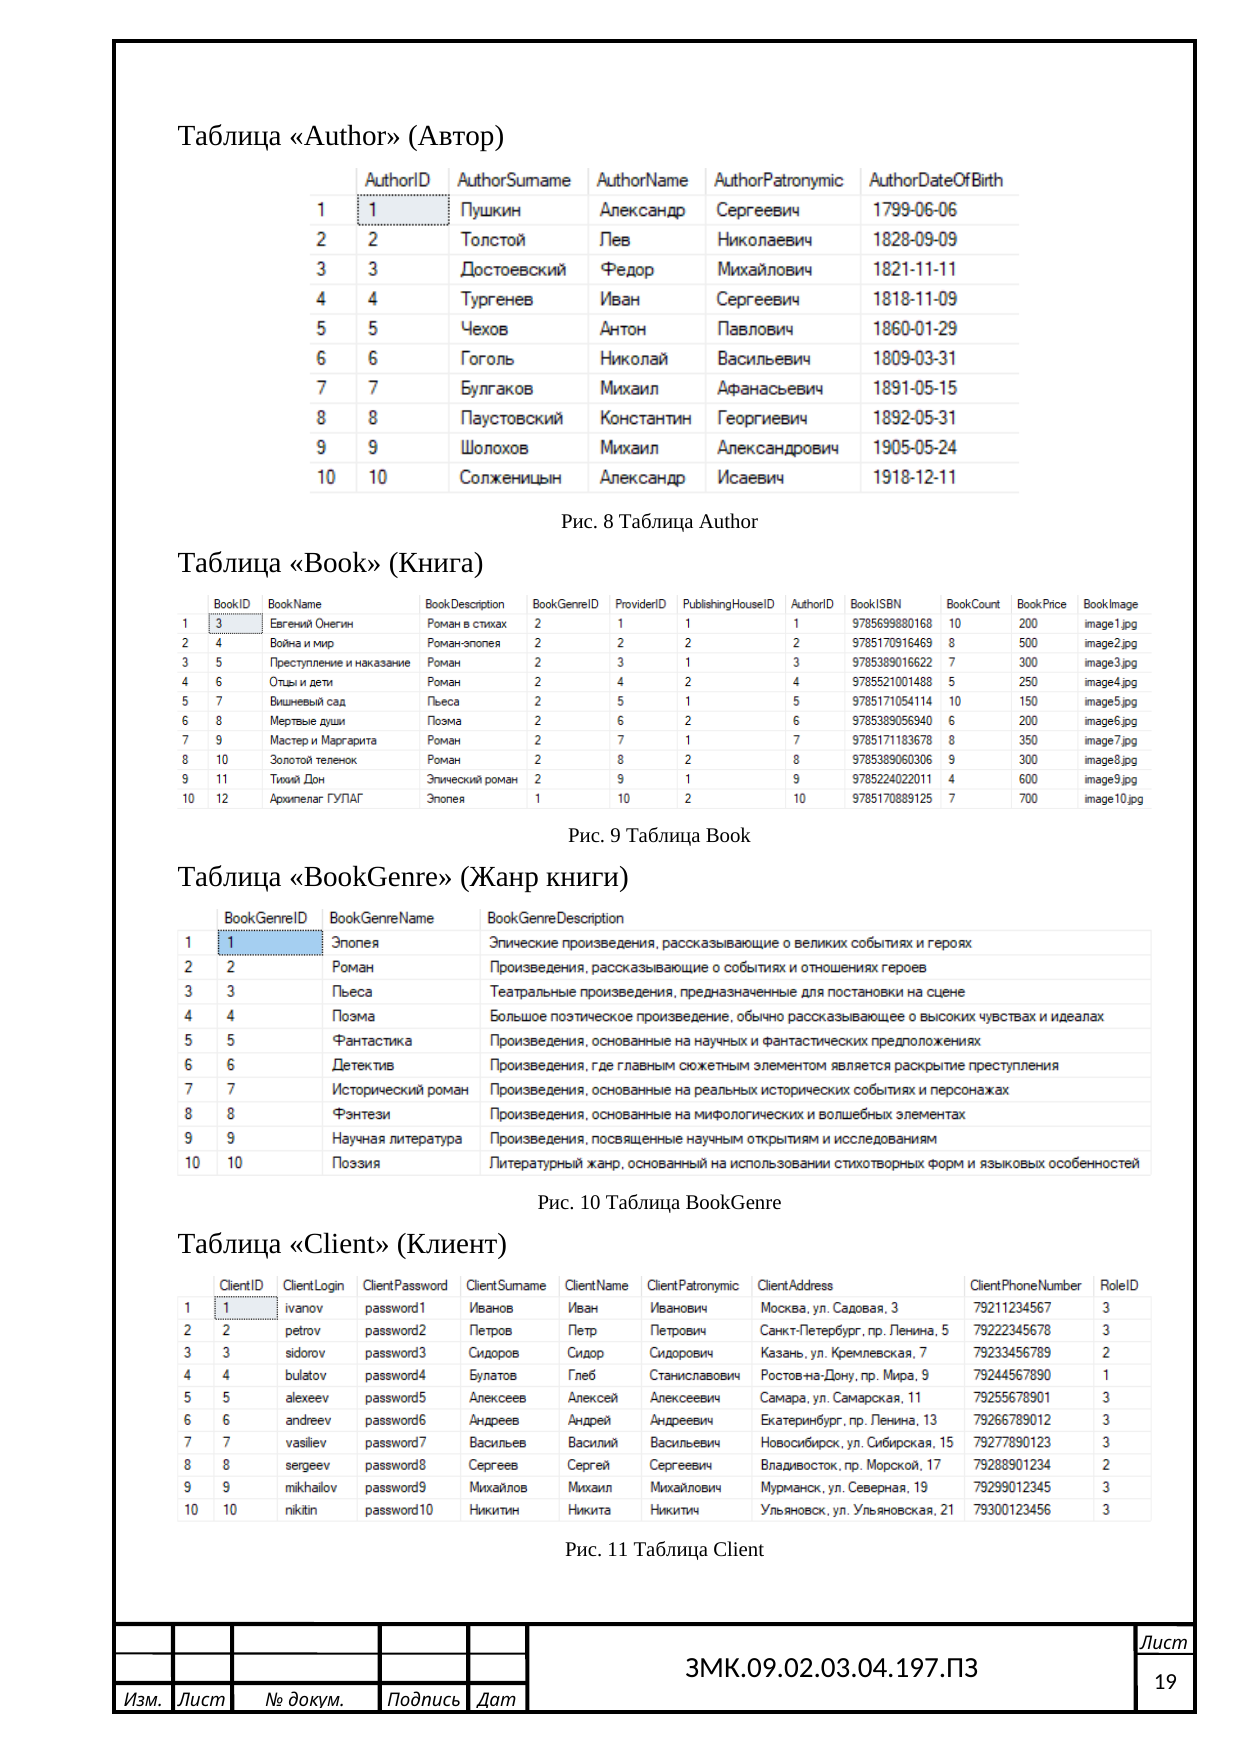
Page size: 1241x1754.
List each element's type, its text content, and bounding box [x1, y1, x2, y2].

text Рис. 8 Таблица Author [177, 509, 1141, 533]
text Рис. 11 Таблица Client [177, 1537, 1152, 1561]
text Таблица «BookGenre» (Жанр книги) [177, 859, 1152, 892]
text Рис. 10 Таблица BookGenre [177, 1190, 1141, 1214]
picture [177, 595, 1152, 809]
picture [177, 909, 1152, 1176]
text Рис. 9 Таблица Book [177, 823, 1141, 847]
text Таблица «Author» (Автор) [177, 118, 1152, 152]
picture [177, 1276, 1152, 1523]
picture [309, 168, 1020, 495]
text Таблица «Client» (Клиент) [177, 1226, 1152, 1259]
text Таблица «Book» (Книга) [177, 545, 1152, 578]
